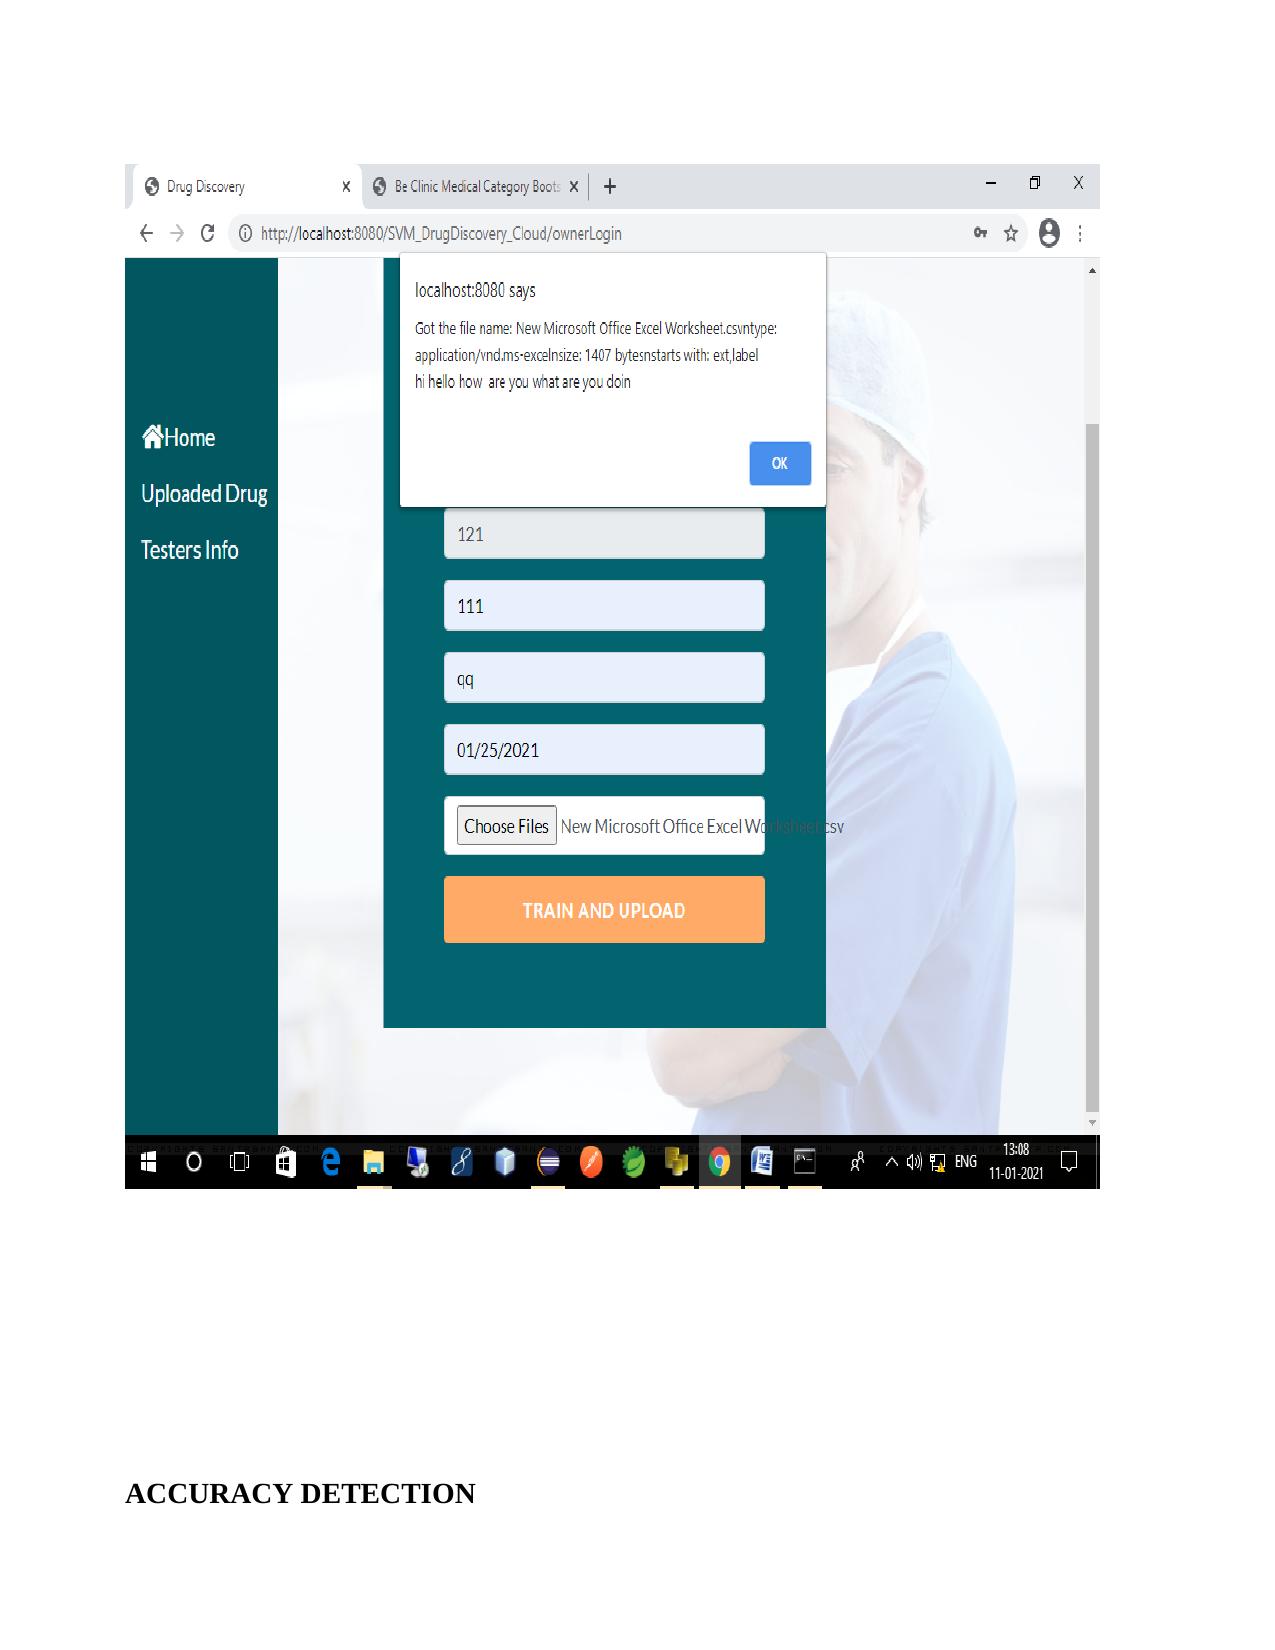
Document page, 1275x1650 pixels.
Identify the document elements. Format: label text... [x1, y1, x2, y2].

picture [125, 164, 1100, 1189]
text ACCURACY DETECTION [125, 1476, 1137, 1509]
